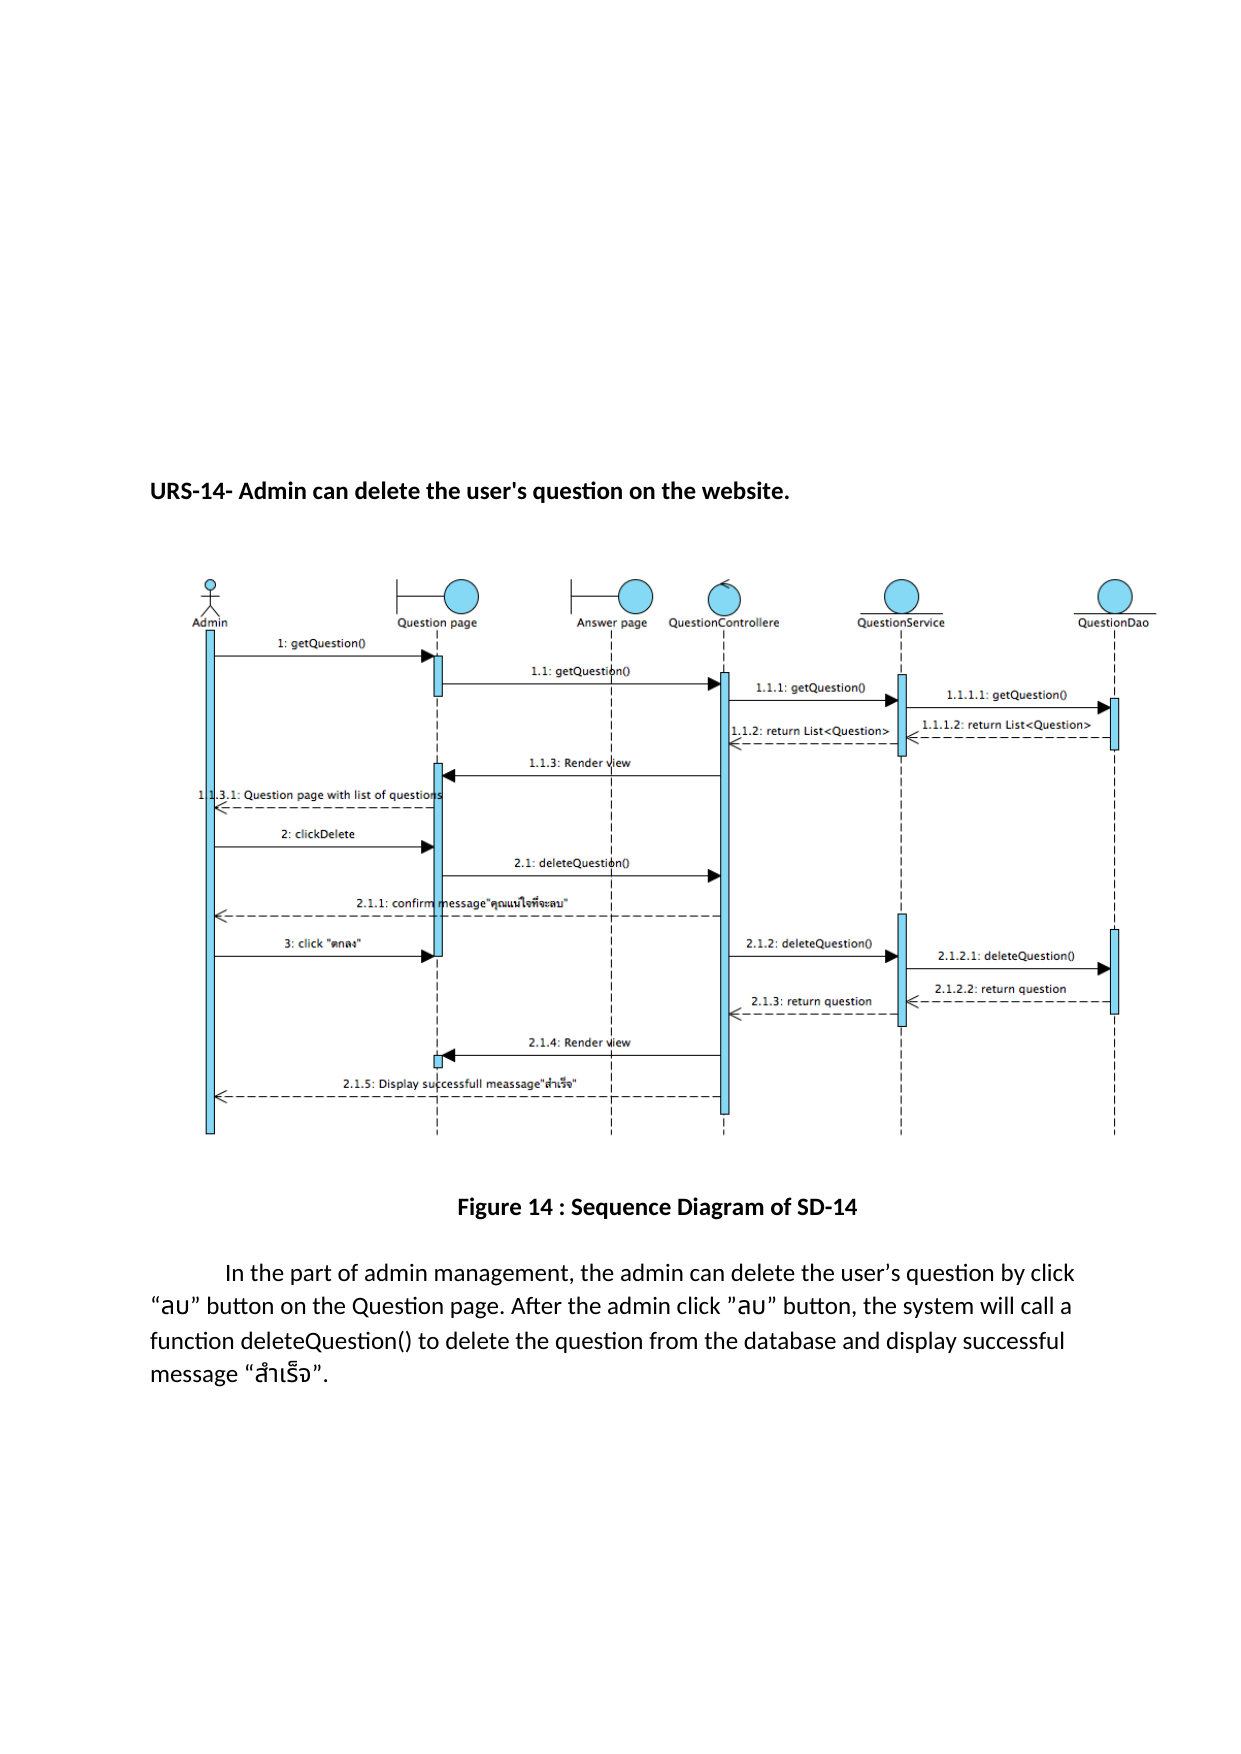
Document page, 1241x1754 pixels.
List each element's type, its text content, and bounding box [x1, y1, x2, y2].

text Figure 14 : Sequence Diagram of SD-14 [150, 1191, 1090, 1221]
picture [150, 565, 1178, 1156]
text In the part of admin management, the admin can delete the user’s question by click “ลบ” button on the Question page. After the admin click ”ลบ” button, the system will call a function deleteQuestion() to delete the question from the database and display successful message “สำเร็จ”. [150, 1257, 1090, 1394]
text URS-14- Admin can delete the user's question on the website. [150, 475, 1090, 506]
